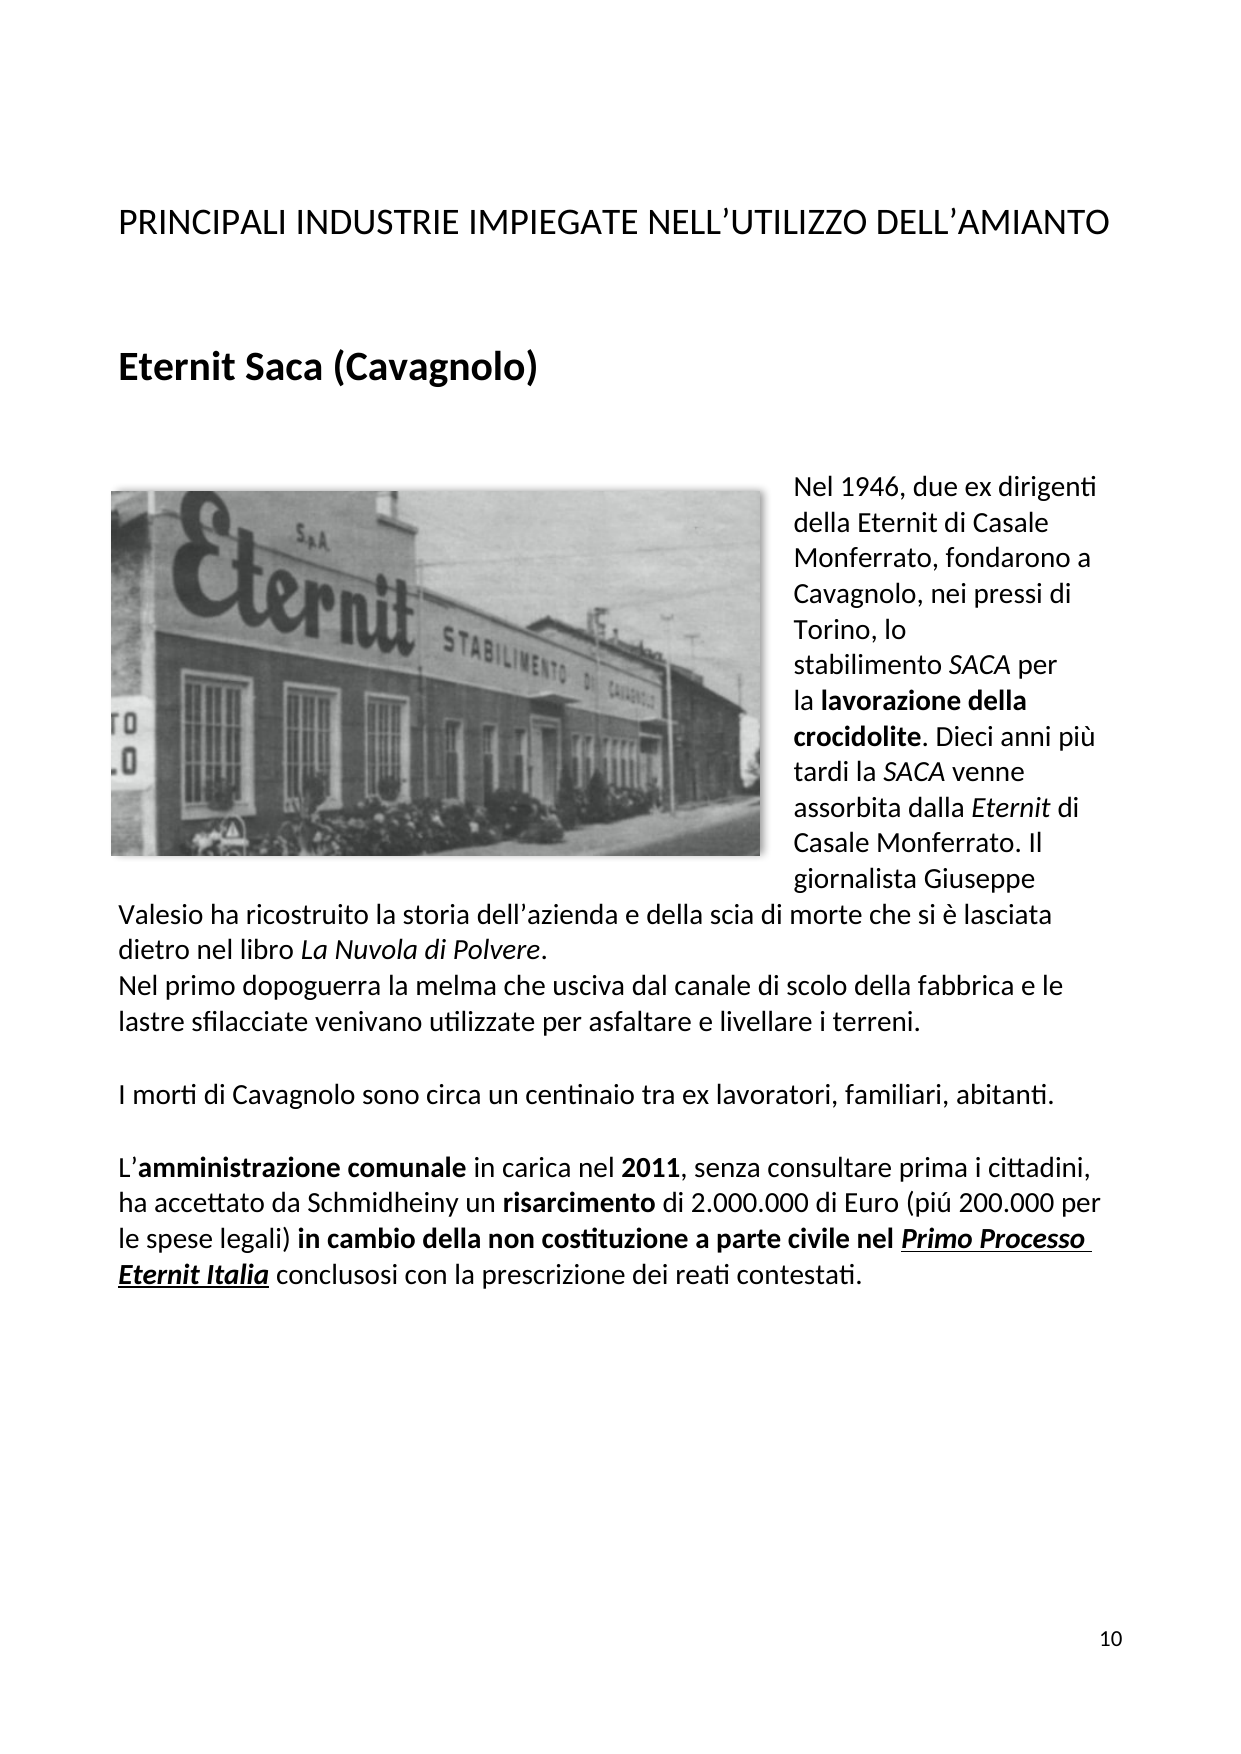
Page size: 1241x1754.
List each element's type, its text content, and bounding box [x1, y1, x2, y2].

text I morti di Cavagnolo sono circa un centinaio tra ex lavoratori, familiari, abitanti. [118, 1076, 1122, 1111]
text L’amministrazione comunale in carica nel 2011, senza consultare prima i cittadini, ha accettato da Schmidheiny un risarcimento di 2.000.000 di Euro (piú 200.000 per le spese legali) in cambio della non costituzione a parte civile nel Primo Processo Eternit Italia conclusosi con la prescrizione dei reati contestati. [118, 1149, 1122, 1291]
picture [111, 491, 760, 856]
text PRINCIPALI INDUSTRIE IMPIEGATE NELL’UTILIZZO DELL’AMIANTO [118, 196, 1122, 244]
text Eternit Saca (Cavagnolo) [118, 340, 1122, 391]
